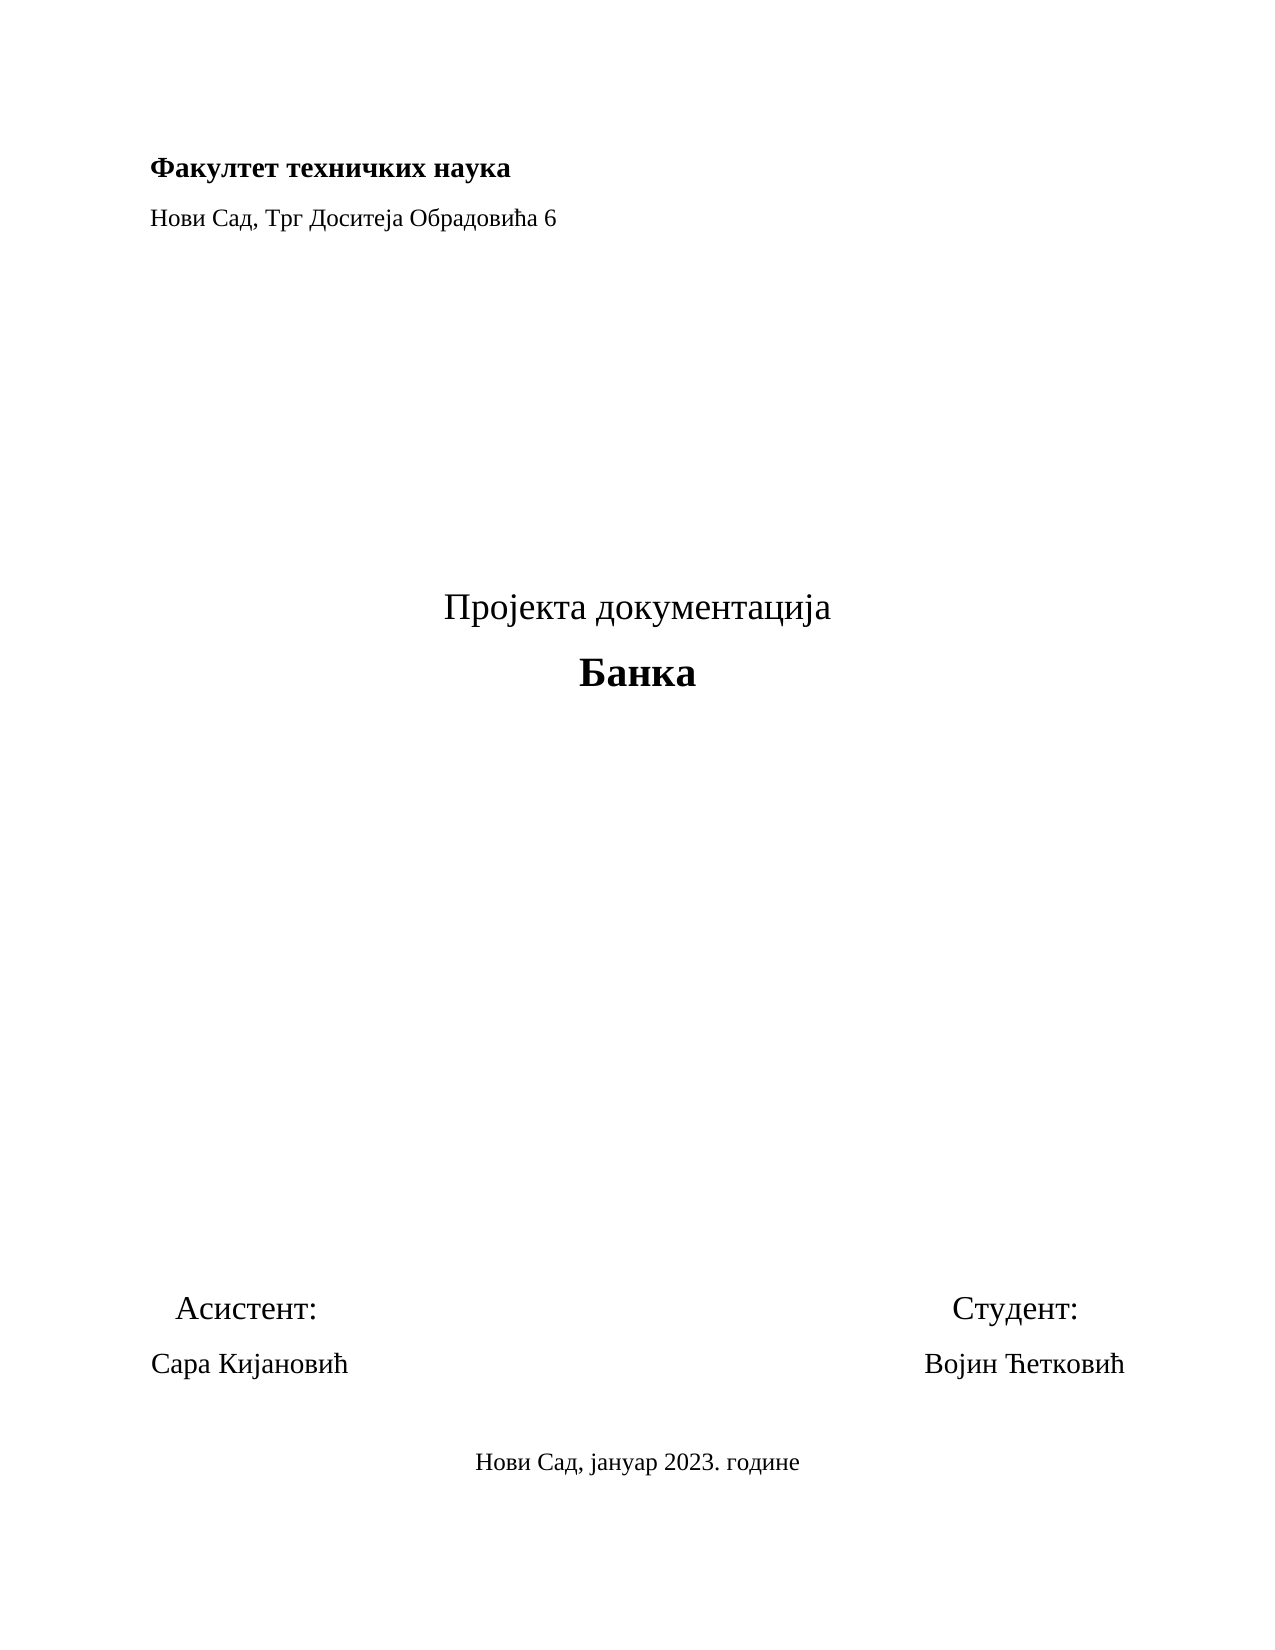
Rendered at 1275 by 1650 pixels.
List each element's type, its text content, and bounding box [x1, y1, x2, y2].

text Сара Кијановић Војин Ћетковић [150, 1347, 1125, 1380]
text Нови Сад, Трг Доситеја Обрадовића 6 [150, 203, 1125, 232]
text Нови Сад, јануар 2023. године [150, 1447, 1125, 1476]
text Банка [150, 648, 1125, 696]
text Пројекта документација [150, 584, 1125, 628]
text Факултет техничких наука [150, 150, 1125, 183]
text Асистент: Студент: [150, 1288, 1125, 1327]
